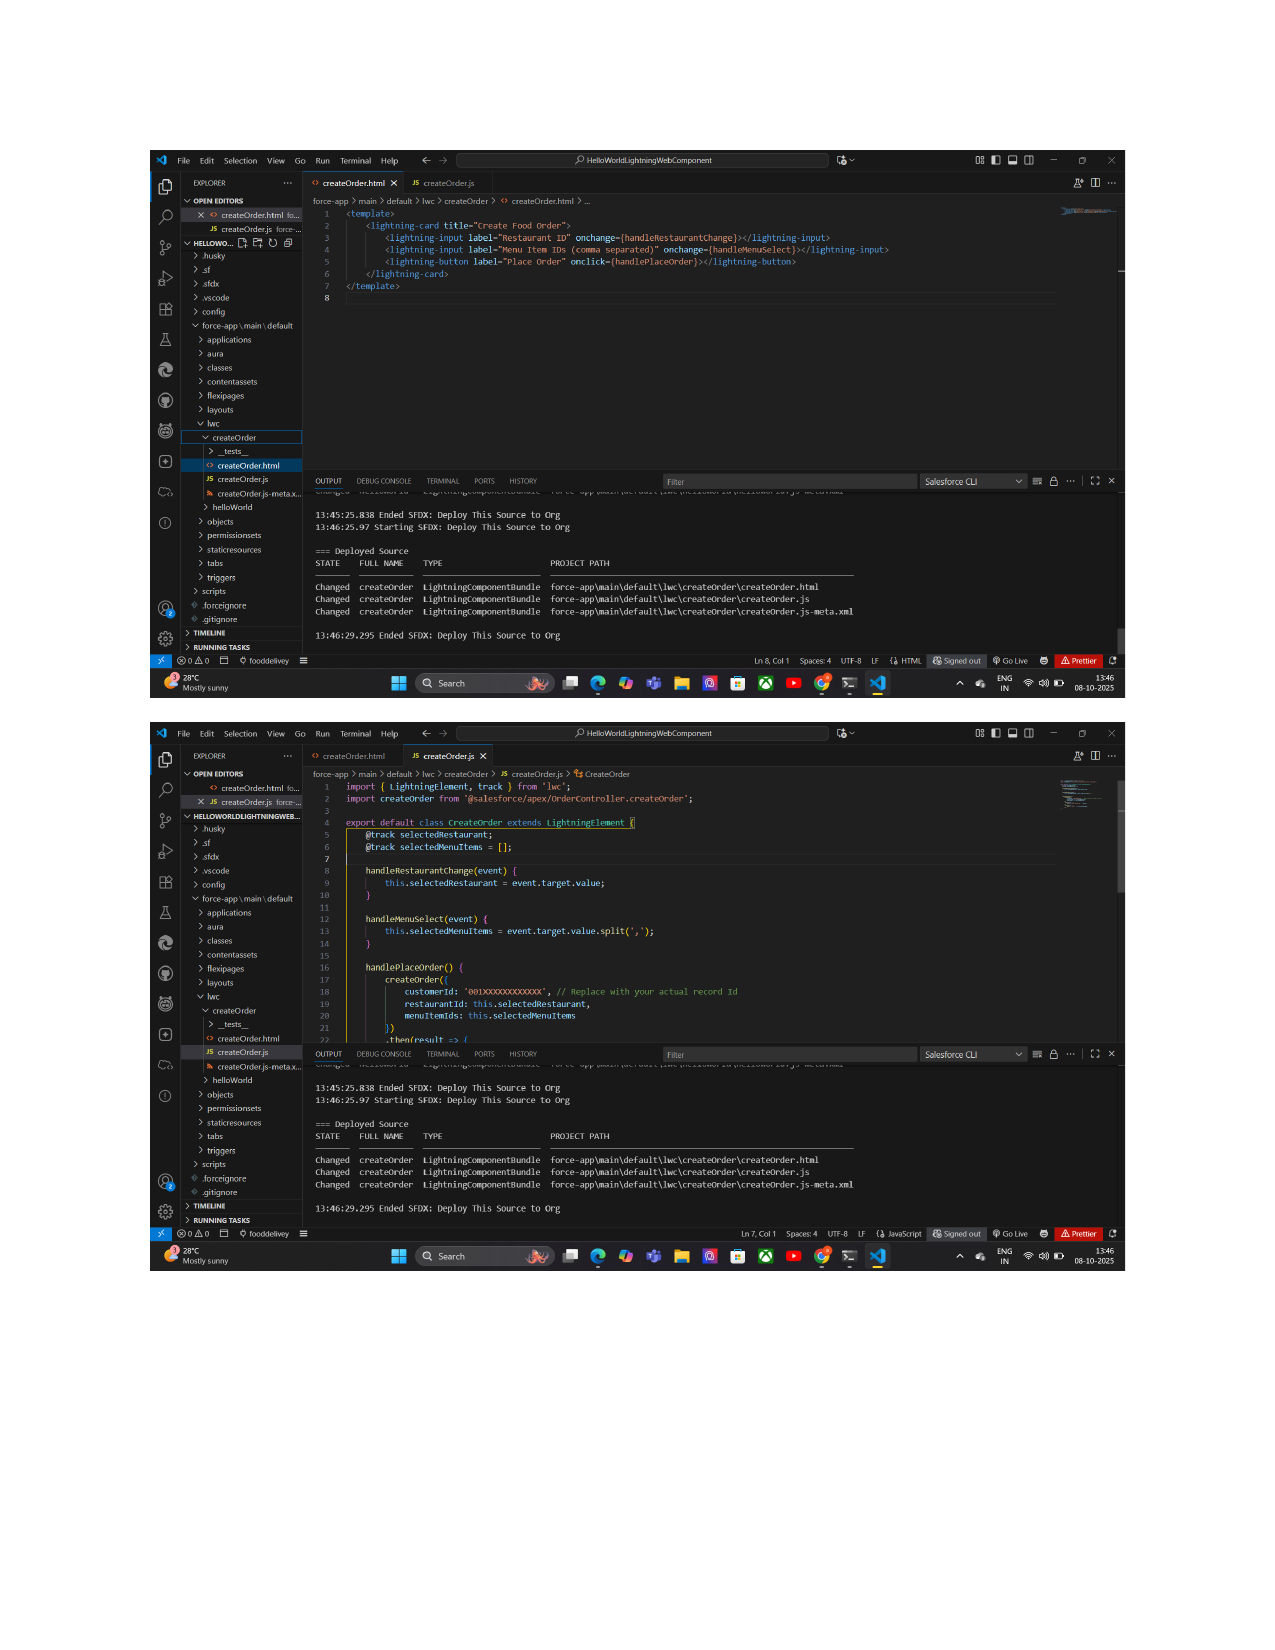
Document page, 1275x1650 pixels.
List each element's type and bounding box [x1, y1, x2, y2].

picture [150, 150, 1125, 698]
picture [150, 722, 1125, 1271]
